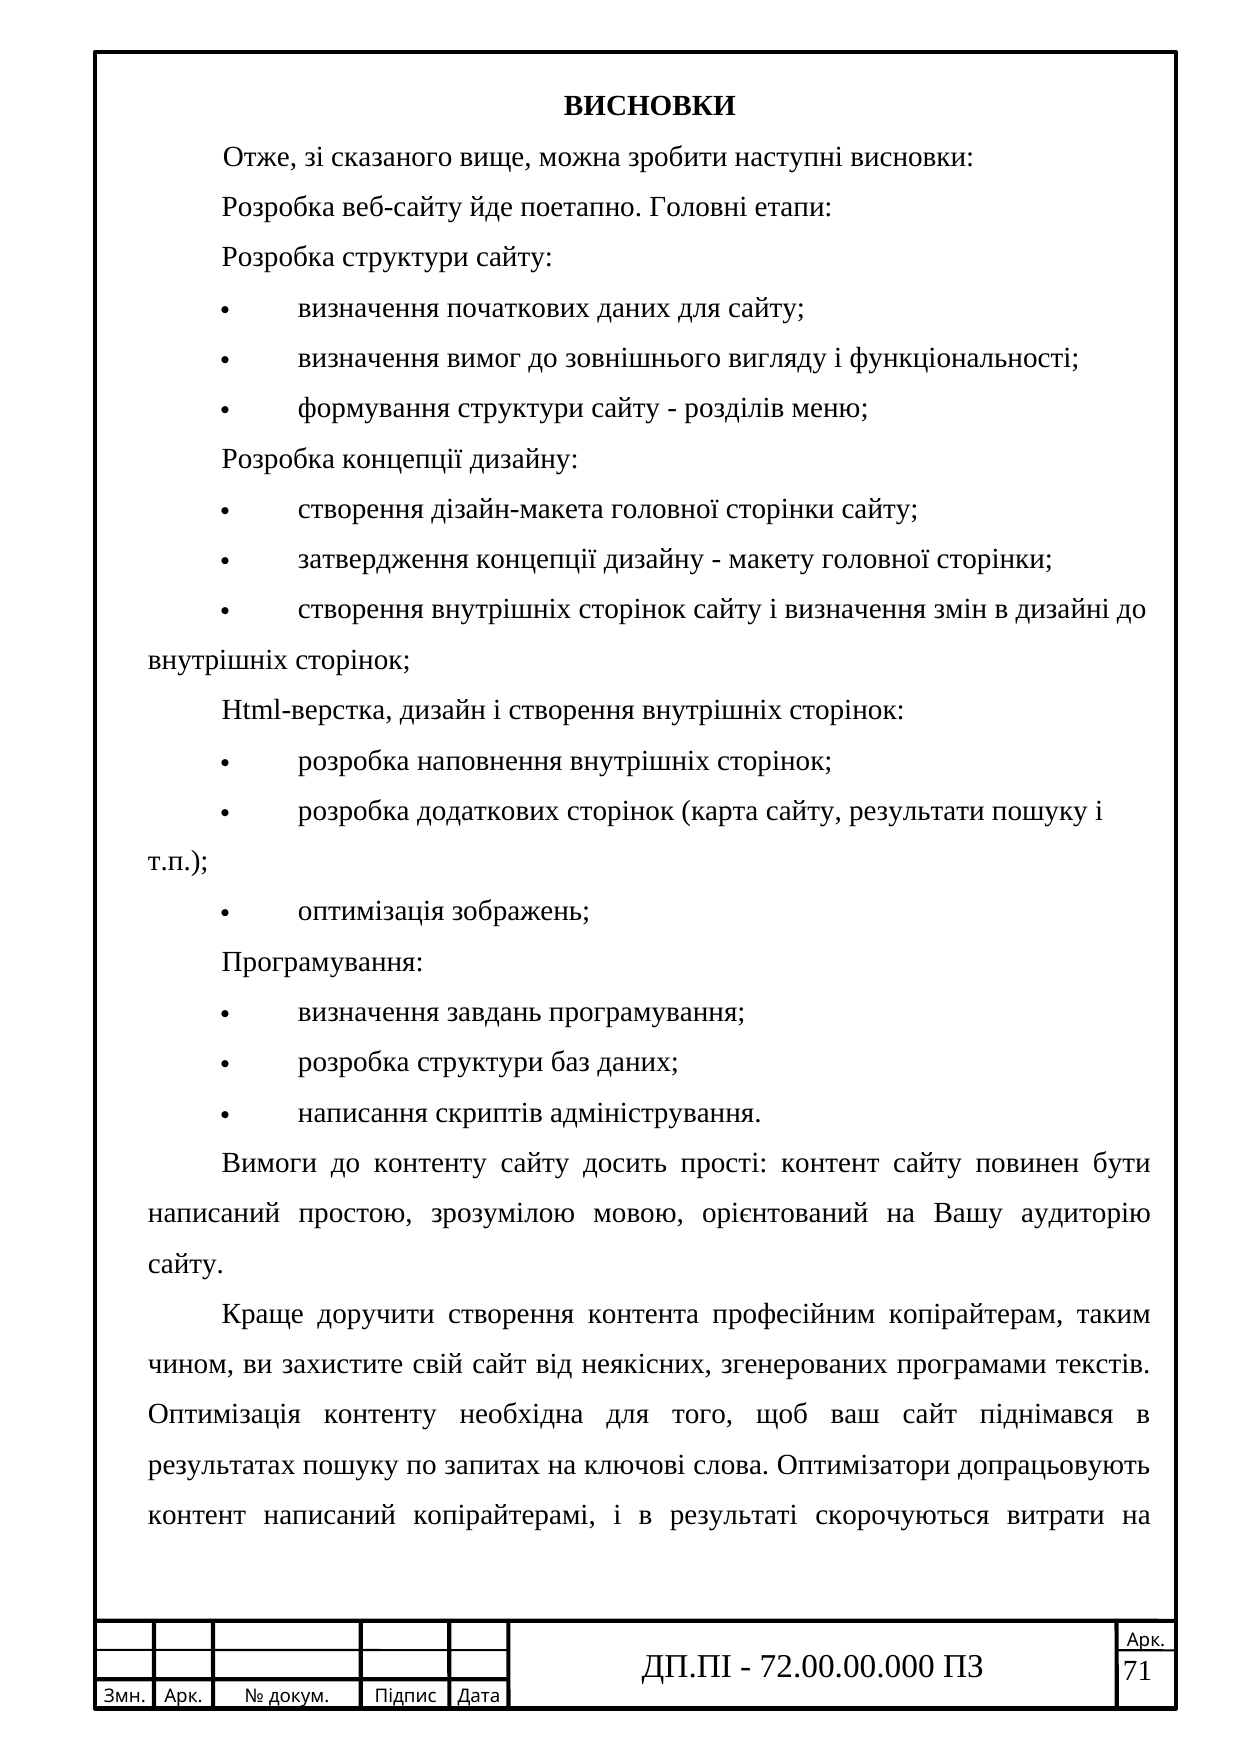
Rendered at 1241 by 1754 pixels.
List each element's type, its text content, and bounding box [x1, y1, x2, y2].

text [148, 1296, 1152, 1531]
list розробка наповнення внутрішніх сторінок; [148, 743, 1152, 776]
list оптимізація зображень; [148, 893, 1152, 927]
list написання скриптів адміністрування. [148, 1095, 1152, 1128]
text Html-верстка, дизайн і створення внутрішніх сторінок: [148, 692, 1152, 726]
list визначення завдань програмування; [148, 994, 1152, 1028]
text Програмування: [148, 944, 1152, 977]
text Вимоги до контенту сайту досить прості: контент сайту повинен бути написаний простою, зрозумілою мовою, орієнтований на Вашу аудиторію сайту. [148, 1145, 1152, 1279]
list розробка додаткових сторінок (карта сайту, результати пошуку і т.п.); [148, 793, 1152, 877]
list створення внутрішніх сторінок сайту і визначення змін в дизайні до внутрішніх сторінок; [148, 592, 1152, 676]
list визначення вимог до зовнішнього вигляду і функціональності; [148, 340, 1152, 374]
text Отже, зі сказаного вище, можна зробити наступні висновки: [148, 139, 1152, 172]
list створення дізайн-макета головної сторінки сайту; [148, 491, 1152, 524]
text Розробка веб-сайту йде поетапно. Головні етапи: [148, 189, 1152, 223]
list формування структури сайту - розділів меню; [148, 390, 1152, 424]
text ВИСНОВКИ [148, 88, 1152, 122]
text Розробка структури сайту: [148, 239, 1152, 273]
list розробка структури баз даних; [148, 1044, 1152, 1078]
list затвердження концепції дизайну - макету головної сторінки; [148, 541, 1152, 575]
list визначення початкових даних для сайту; [148, 290, 1152, 323]
text Розробка концепції дизайну: [148, 441, 1152, 474]
